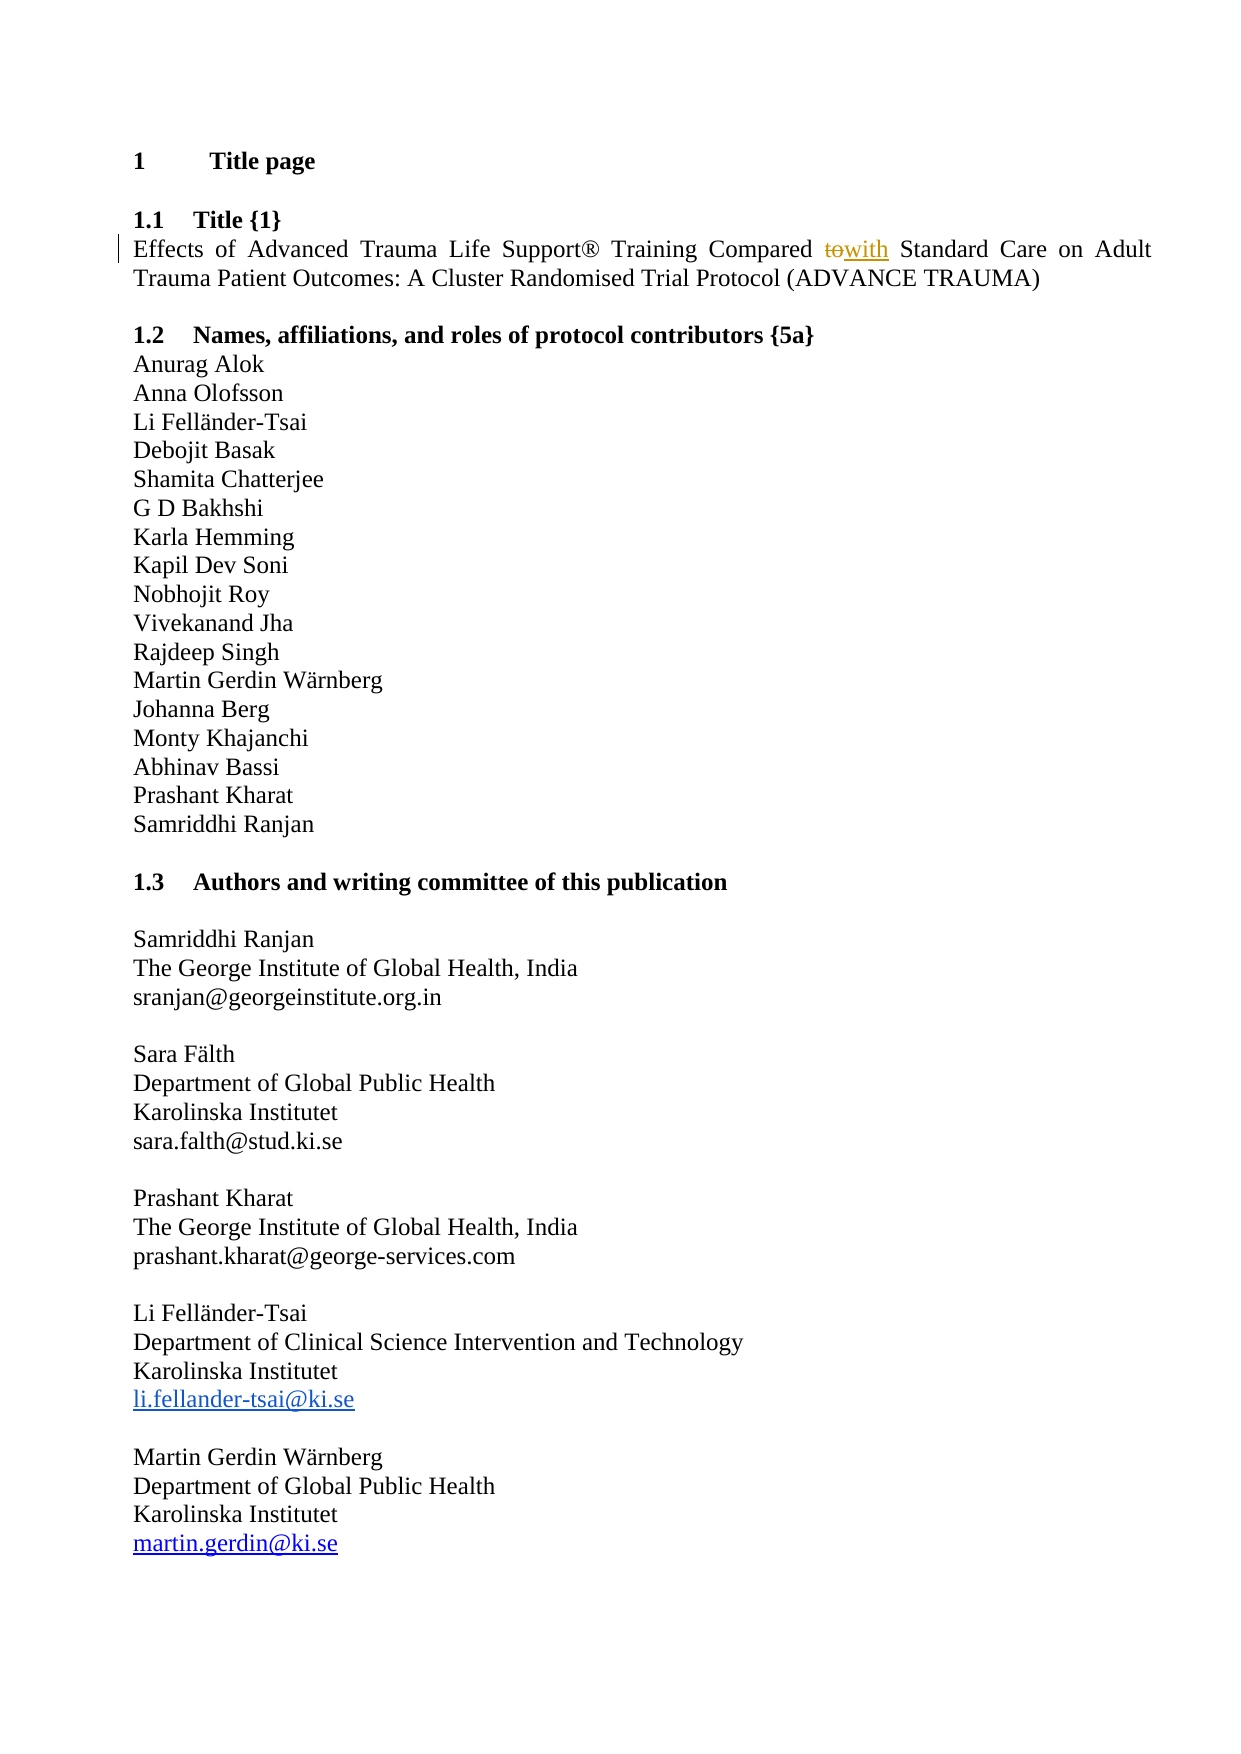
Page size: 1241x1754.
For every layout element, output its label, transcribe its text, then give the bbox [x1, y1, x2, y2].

text Anurag Alok [133, 349, 1152, 378]
text Martin Gerdin Wärnberg [133, 1442, 1152, 1471]
text Vivekanand Jha [133, 608, 1152, 637]
text Monty Khajanchi [133, 723, 1152, 752]
text Department of Clinical Science Intervention and Technology [133, 1327, 1152, 1356]
text Li Felländer-Tsai [133, 1298, 1152, 1327]
text martin.gerdin@ki.se [133, 1528, 1152, 1557]
text Debojit Basak [133, 436, 1152, 464]
text The George Institute of Global Health, India [133, 953, 1152, 982]
text The George Institute of Global Health, India [133, 1212, 1152, 1241]
text Department of Global Public Health [133, 1068, 1152, 1097]
text Anna Olofsson [133, 378, 1152, 407]
text Martin Gerdin Wärnberg [133, 666, 1152, 694]
text li.fellander-tsai@ki.se [133, 1384, 1152, 1413]
text Kapil Dev Soni [133, 551, 1152, 579]
text Karolinska Institutet [133, 1097, 1152, 1126]
text Karla Hemming [133, 522, 1152, 551]
subtitle Names, affiliations, and roles of protocol contributors {5a} [133, 321, 1152, 349]
subtitle Title {1} [133, 206, 1152, 234]
text sara.falth@stud.ki.se [133, 1126, 1152, 1154]
text Samriddhi Ranjan [133, 924, 1152, 953]
text Li Felländer-Tsai [133, 407, 1152, 436]
text Sara Fälth [133, 1039, 1152, 1068]
text Karolinska Institutet [133, 1356, 1152, 1384]
text Effects of Advanced Trauma Life Support® Training Compared Standard Care on Adult Trauma Patient Outcomes: A Cluster Randomised Trial Protocol (ADVANCE TRAUMA) [133, 234, 1152, 292]
text Abhinav Bassi [133, 752, 1152, 781]
text prashant.kharat@george-services.com [133, 1241, 1152, 1269]
text Samriddhi Ranjan [133, 809, 1152, 838]
text Prashant Kharat [133, 781, 1152, 809]
subtitle Title page [133, 146, 1152, 174]
text Johanna Berg [133, 694, 1152, 723]
text sranjan@georgeinstitute.org.in [133, 982, 1152, 1011]
text Nobhojit Roy [133, 579, 1152, 608]
text Shamita Chatterjee [133, 464, 1152, 493]
text Rajdeep Singh [133, 637, 1152, 666]
text Department of Global Public Health [133, 1471, 1152, 1499]
text G D Bakhshi [133, 493, 1152, 522]
subtitle Authors and writing committee of this publication [133, 867, 1152, 896]
text Karolinska Institutet [133, 1499, 1152, 1528]
text Prashant Kharat [133, 1183, 1152, 1212]
